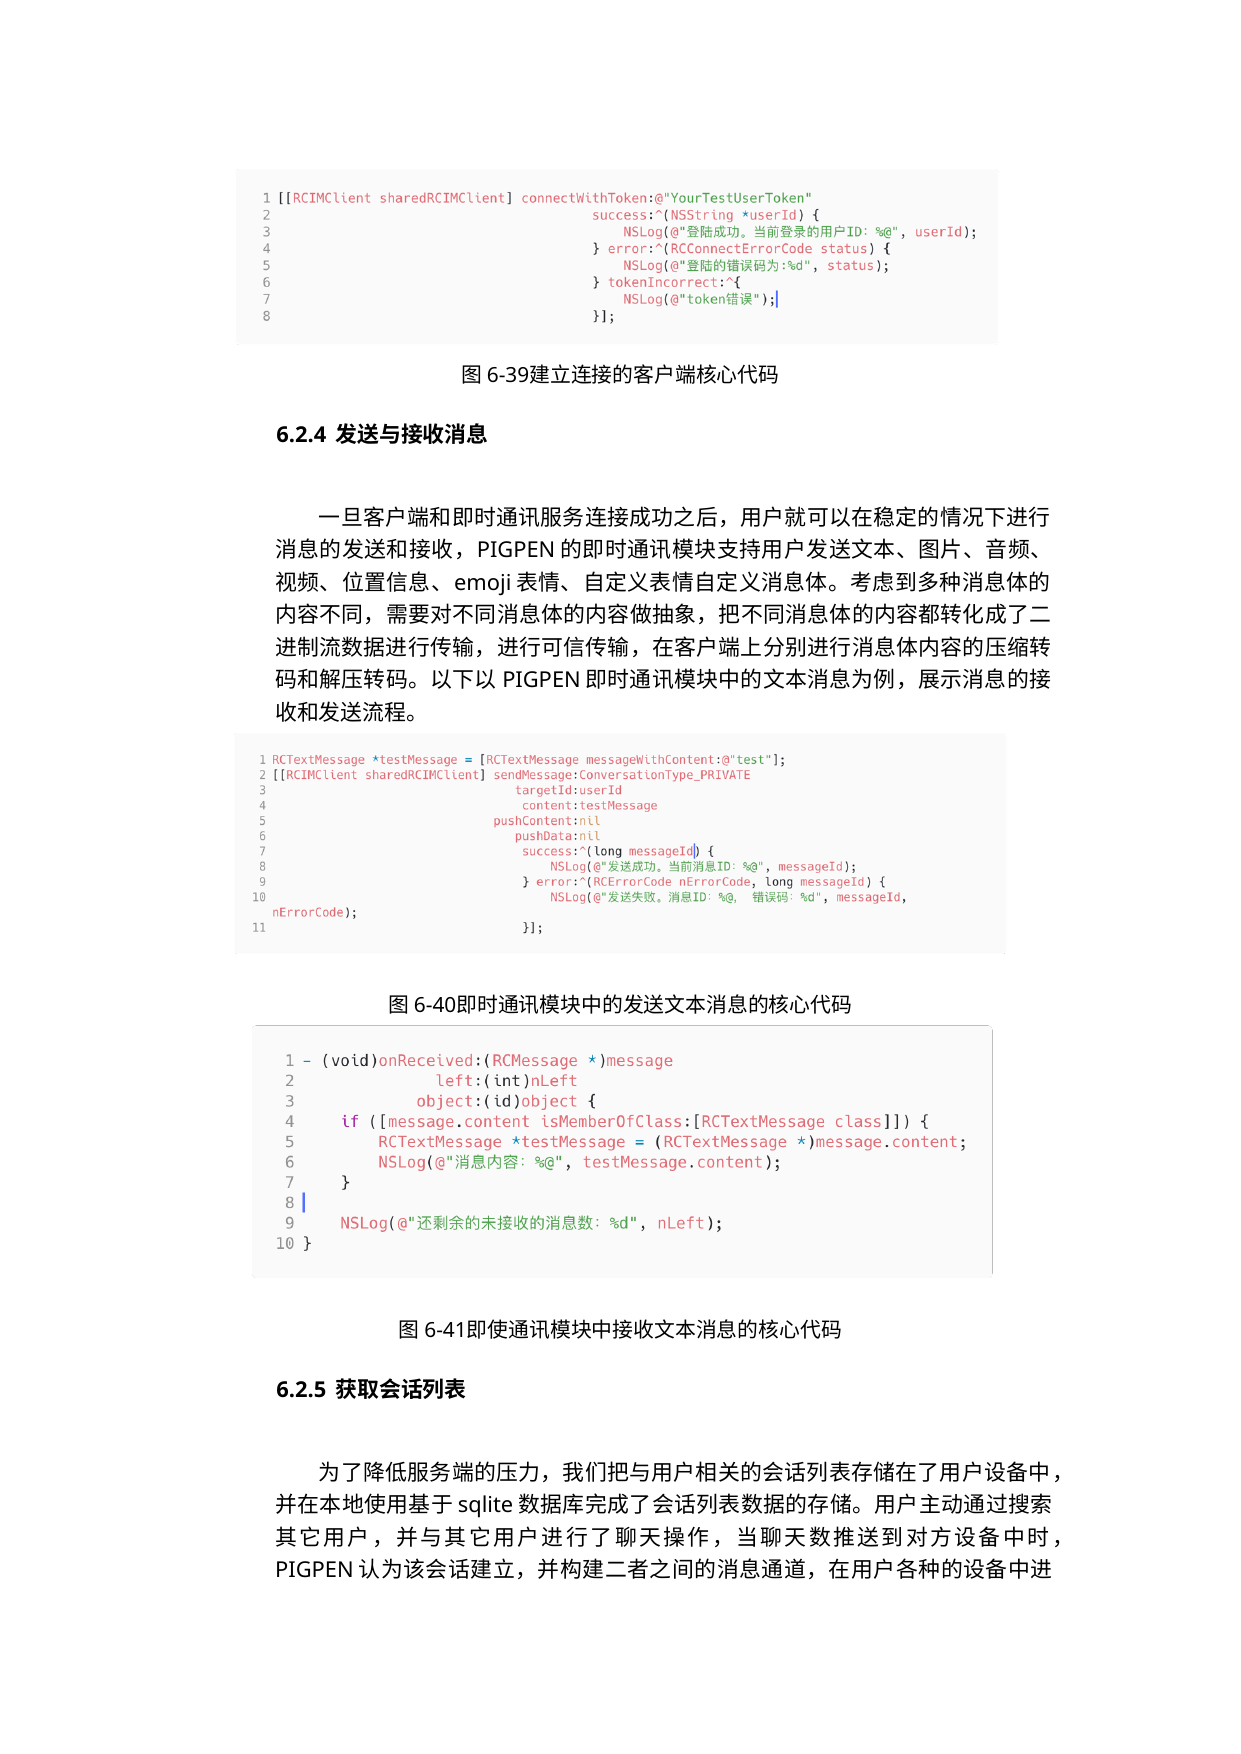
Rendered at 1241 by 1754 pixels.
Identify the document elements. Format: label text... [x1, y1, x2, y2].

picture [226, 726, 1015, 960]
picture [235, 162, 1005, 349]
picture [244, 1019, 996, 1286]
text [275, 1454, 1053, 1584]
subtitle 发送与接收消息 [276, 417, 1053, 449]
subtitle 获取会话列表 [276, 1371, 1053, 1404]
text 一旦客户端和即时通讯服务连接成功之后，用户就可以在稳定的情况下进行消息的发送和接收，PIGPEN的即时通讯模块支持用户发送文本、图片、音频、视频、位置信息、emoji表情、自定义表情自定义消息体。考虑到多种消息体的内容不同，需要对不同消息体的内容做抽象，把不同消息体的内容都转化成了二进制流数据进行传输，进行可信传输，在客户端上分别进行消息体内容的压缩转码和解压转码。以下以PIGPEN即时通讯模块中的文本消息为例，展示消息的接收和发送流程。 [275, 499, 1053, 727]
